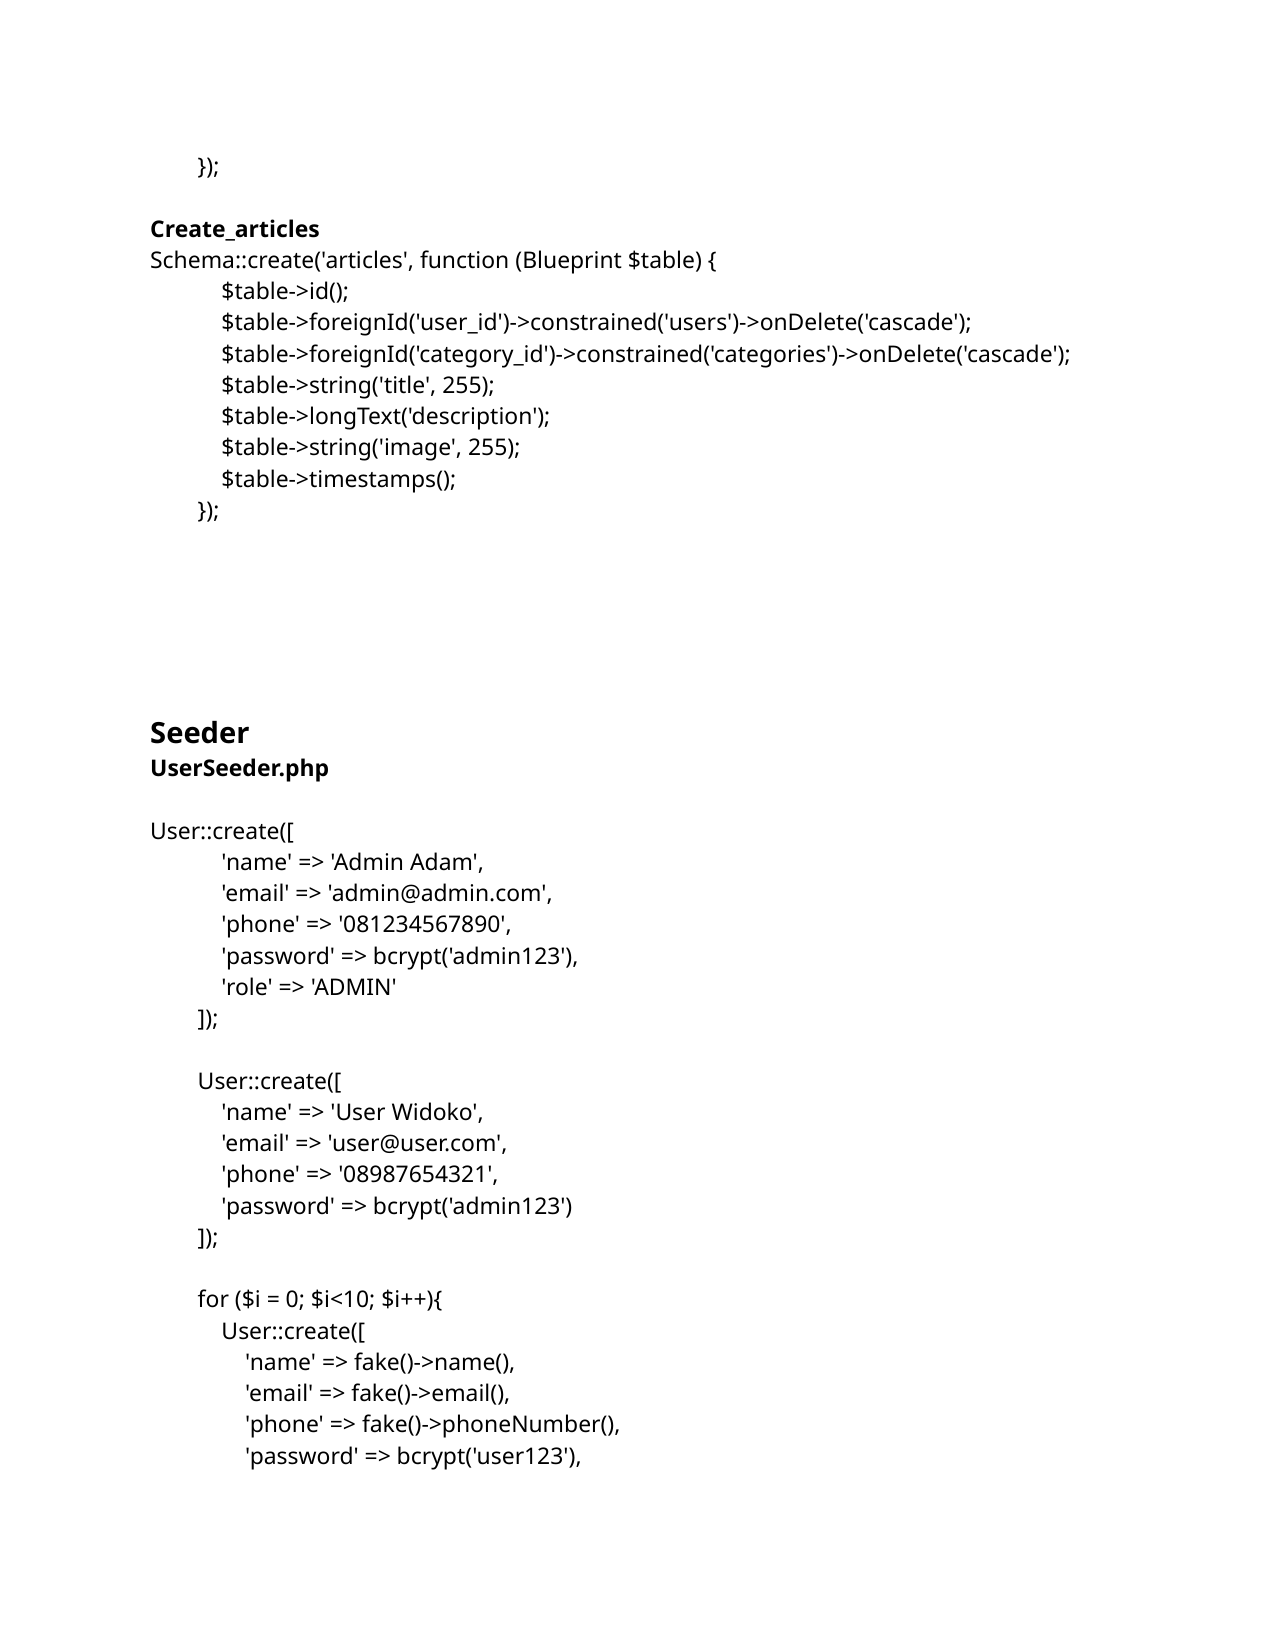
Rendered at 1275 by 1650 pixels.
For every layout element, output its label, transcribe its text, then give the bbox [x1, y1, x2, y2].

text $table->id(); [150, 275, 1125, 306]
text ]); [150, 1002, 1125, 1033]
text 'email' => 'user@user.com', [150, 1127, 1125, 1158]
text 'phone' => '08987654321', [150, 1158, 1125, 1190]
text 'name' => 'User Widoko', [150, 1096, 1125, 1127]
text 'name' => fake()->name(), [150, 1346, 1125, 1377]
text $table->timestamps(); [150, 462, 1125, 494]
text }); [150, 494, 1125, 525]
text UserSeeder.php [150, 752, 1125, 783]
text 'email' => 'admin@admin.com', [150, 877, 1125, 908]
text Schema::create('articles', function (Blueprint $table) { [150, 244, 1125, 275]
text }); [150, 150, 1125, 181]
text ]); [150, 1221, 1125, 1252]
text 'name' => 'Admin Adam', [150, 846, 1125, 877]
text $table->longText('description'); [150, 400, 1125, 431]
text 'password' => bcrypt('user123'), [150, 1440, 1125, 1471]
text $table->foreignId('user_id')->constrained('users')->onDelete('cascade'); [150, 306, 1125, 337]
text $table->string('title', 255); [150, 369, 1125, 400]
text Seeder [150, 712, 1125, 752]
text $table->string('image', 255); [150, 431, 1125, 462]
text 'role' => 'ADMIN' [150, 971, 1125, 1002]
text 'phone' => '081234567890', [150, 908, 1125, 940]
text for ($i = 0; $i<10; $i++){ [150, 1283, 1125, 1315]
text User::create([ [150, 1065, 1125, 1096]
text 'phone' => fake()->phoneNumber(), [150, 1408, 1125, 1440]
text $table->foreignId('category_id')->constrained('categories')->onDelete('cascade'); [150, 337, 1125, 369]
text 'password' => bcrypt('admin123') [150, 1190, 1125, 1221]
text 'password' => bcrypt('admin123'), [150, 940, 1125, 971]
text 'email' => fake()->email(), [150, 1377, 1125, 1408]
text User::create([ [150, 1315, 1125, 1346]
text Create_articles [150, 212, 1125, 244]
text User::create([ [150, 815, 1125, 846]
